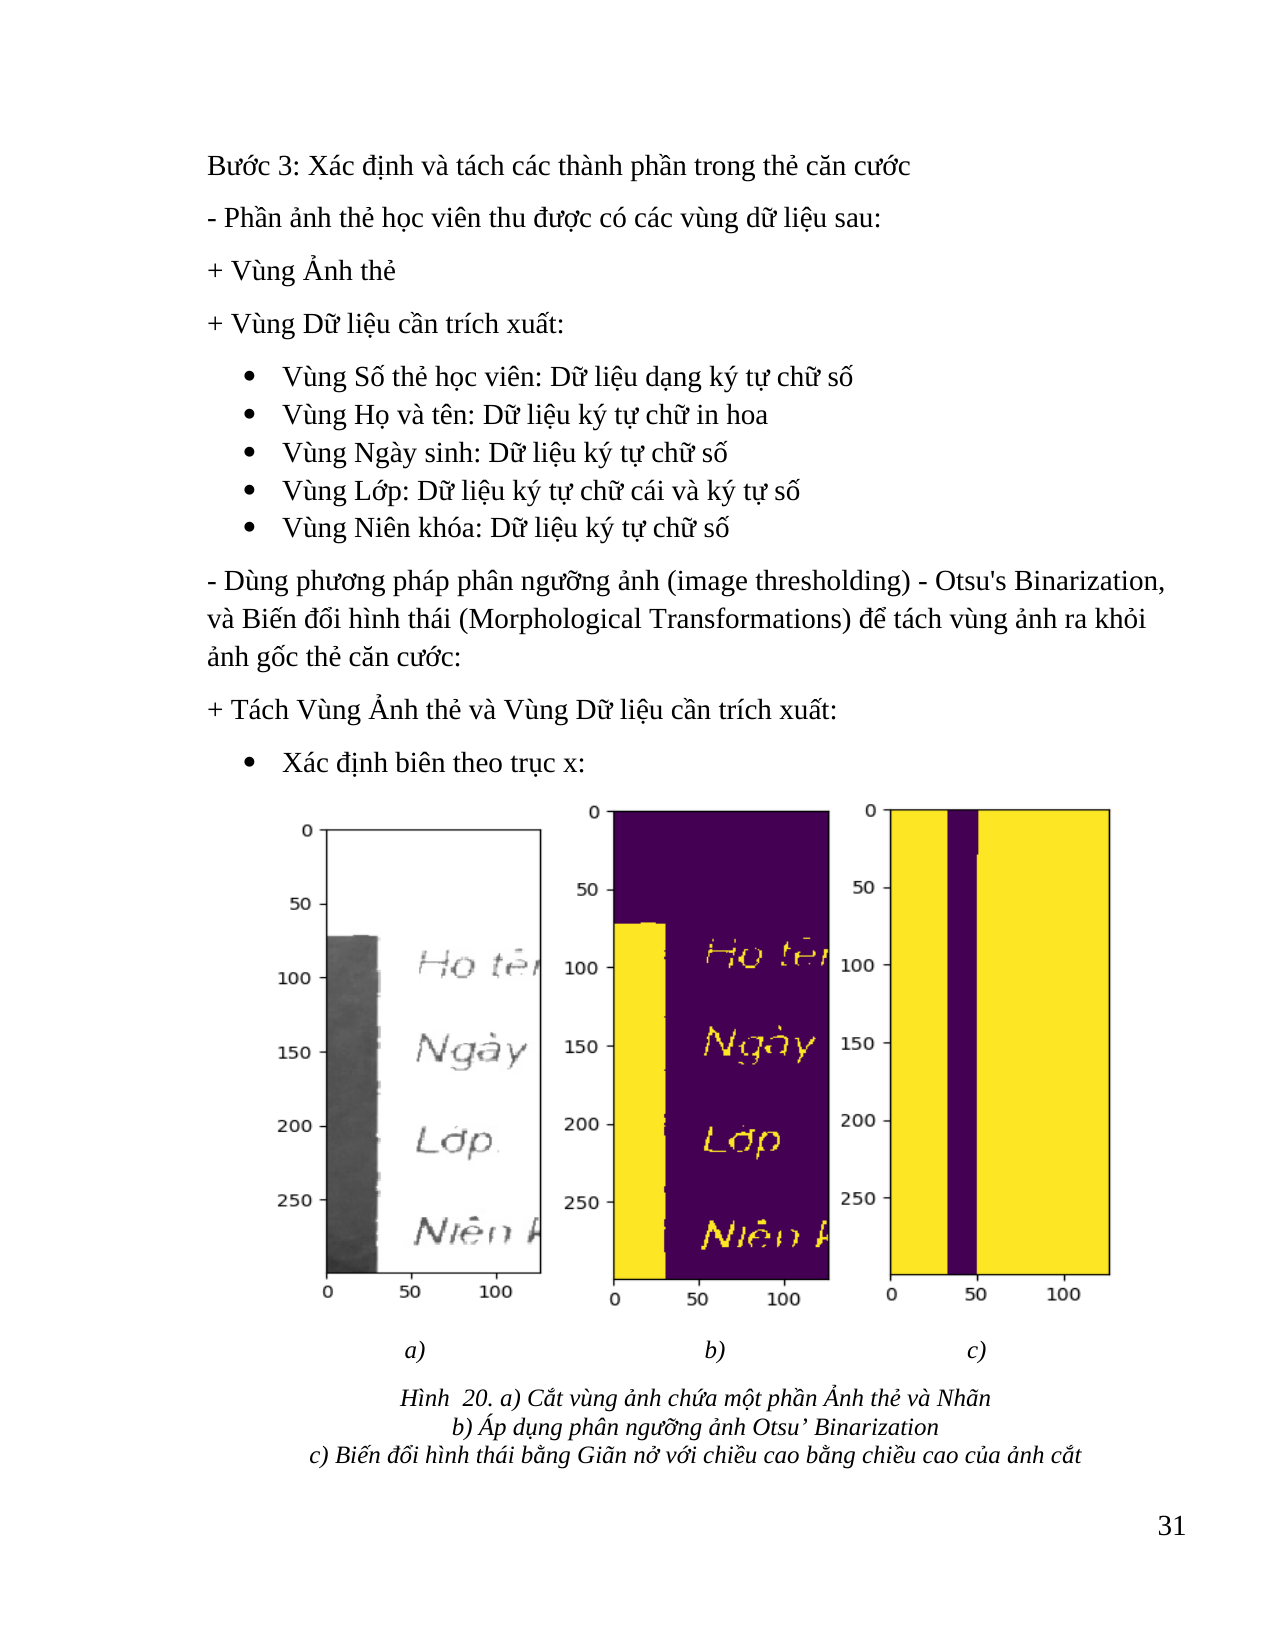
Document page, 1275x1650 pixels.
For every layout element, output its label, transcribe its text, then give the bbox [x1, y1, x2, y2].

list Xác định biên theo trục x: [244, 745, 1186, 778]
list Vùng Họ và tên: Dữ liệu ký tự chữ in hoa [244, 397, 1186, 431]
text Hình 20. a) Cắt vùng ảnh chứa một phần Ảnh thẻ và Nhãn b) Áp dụng phân ngưỡng ảnh Otsu’ Binarization c) Biến đổi hình thái bằng Giãn nở với chiều cao bằng chiều cao của ảnh cắt [207, 1383, 1186, 1469]
text a) b) c) [207, 1336, 1186, 1364]
text + Tách Vùng Ảnh thẻ và Vùng Dữ liệu cần trích xuất: [207, 692, 1186, 726]
list Vùng Số thẻ học viên: Dữ liệu dạng ký tự chữ số [244, 359, 1186, 393]
list Vùng Lớp: Dữ liệu ký tự chữ cái và ký tự số [244, 473, 1186, 506]
text - Phần ảnh thẻ học viên thu được có các vùng dữ liệu sau: [207, 201, 1186, 234]
list Vùng Niên khóa: Dữ liệu ký tự chữ số [244, 511, 1186, 544]
text + Vùng Ảnh thẻ [207, 253, 1186, 287]
text Bước 3: Xác định và tách các thành phần trong thẻ căn cước [207, 148, 1186, 181]
picture [270, 797, 1123, 1317]
list Vùng Ngày sinh: Dữ liệu ký tự chữ số [244, 435, 1186, 468]
text + Vùng Dữ liệu cần trích xuất: [207, 306, 1186, 340]
text - Dùng phương pháp phân ngưỡng ảnh (image thresholding) - Otsu's Binarization, và Biến đổi hình thái (Morphological Transformations) để tách vùng ảnh ra khỏi ảnh gốc thẻ căn cước: [207, 563, 1186, 673]
